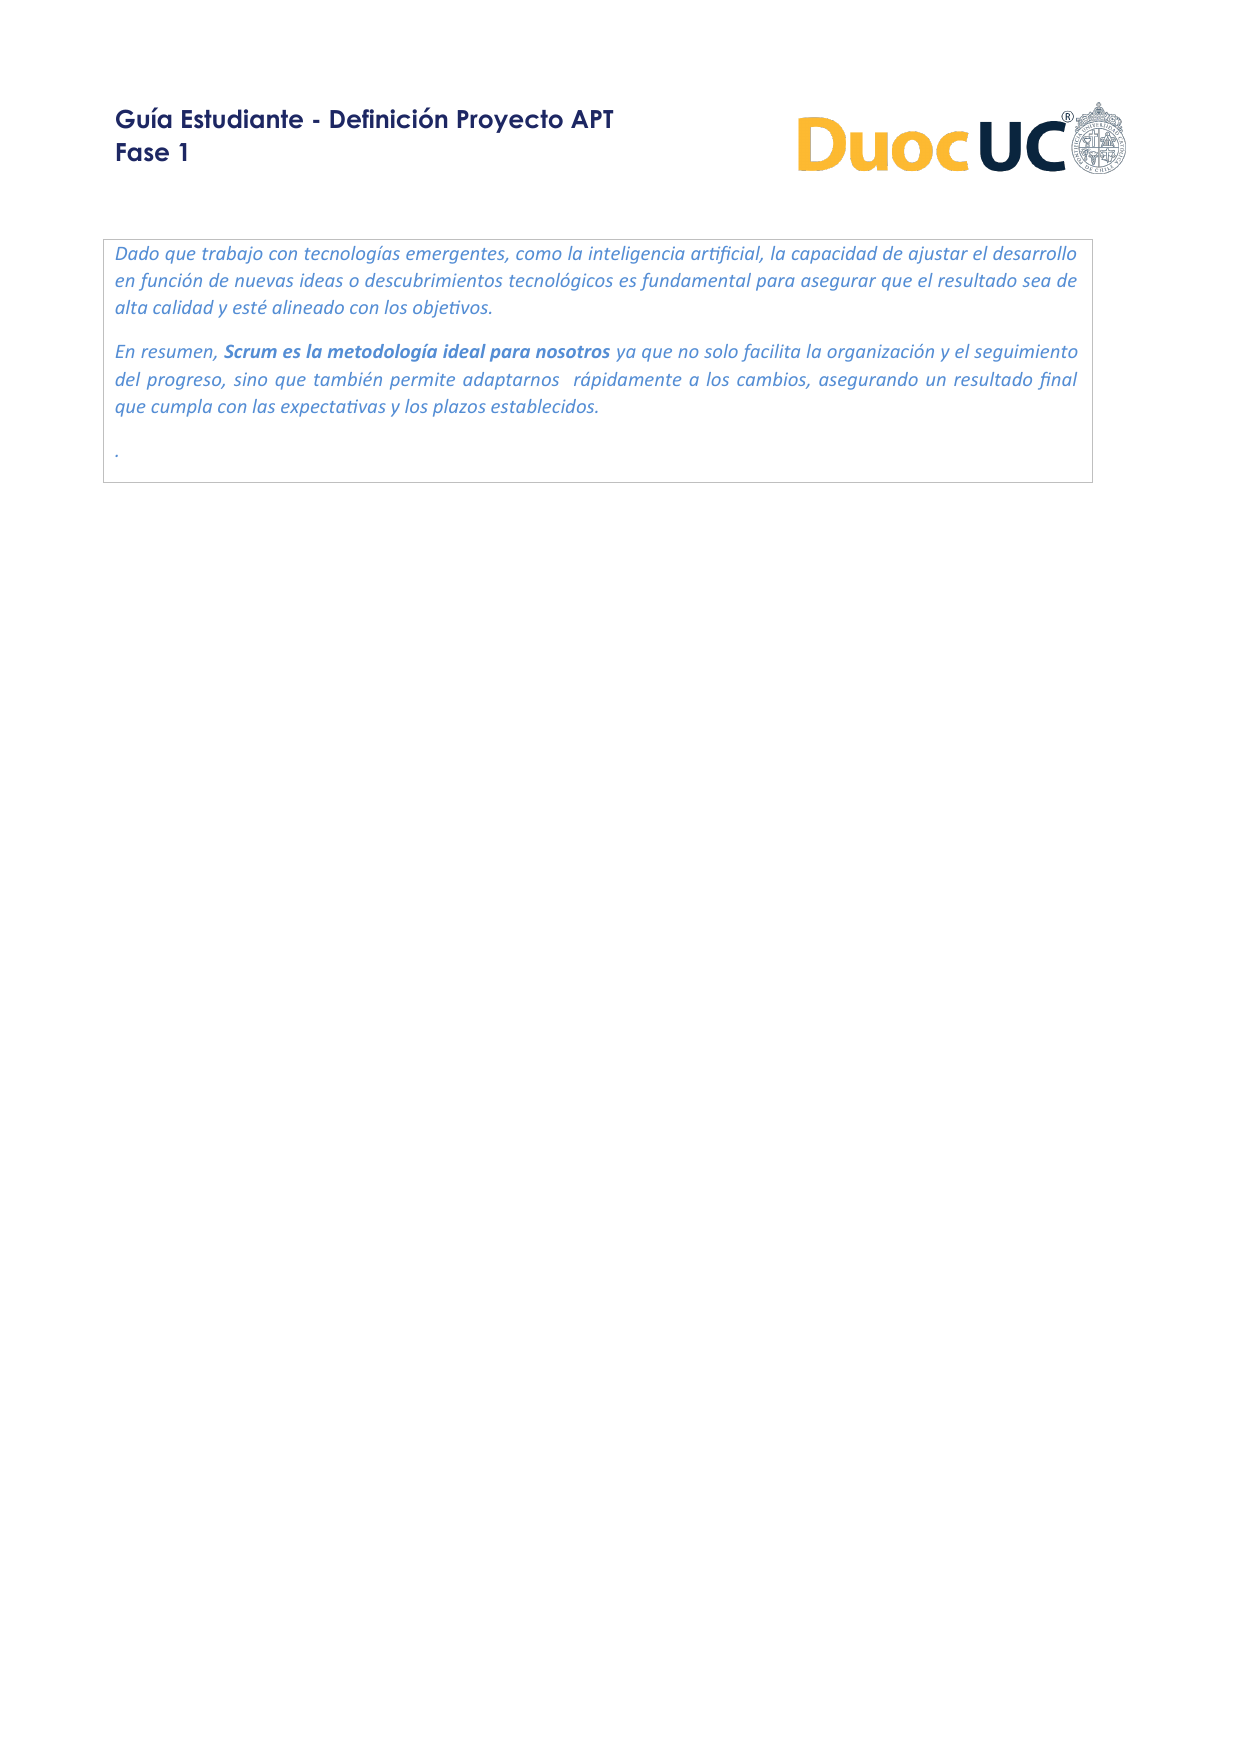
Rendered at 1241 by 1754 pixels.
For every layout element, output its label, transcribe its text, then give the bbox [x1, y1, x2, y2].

picture [798, 102, 1126, 174]
